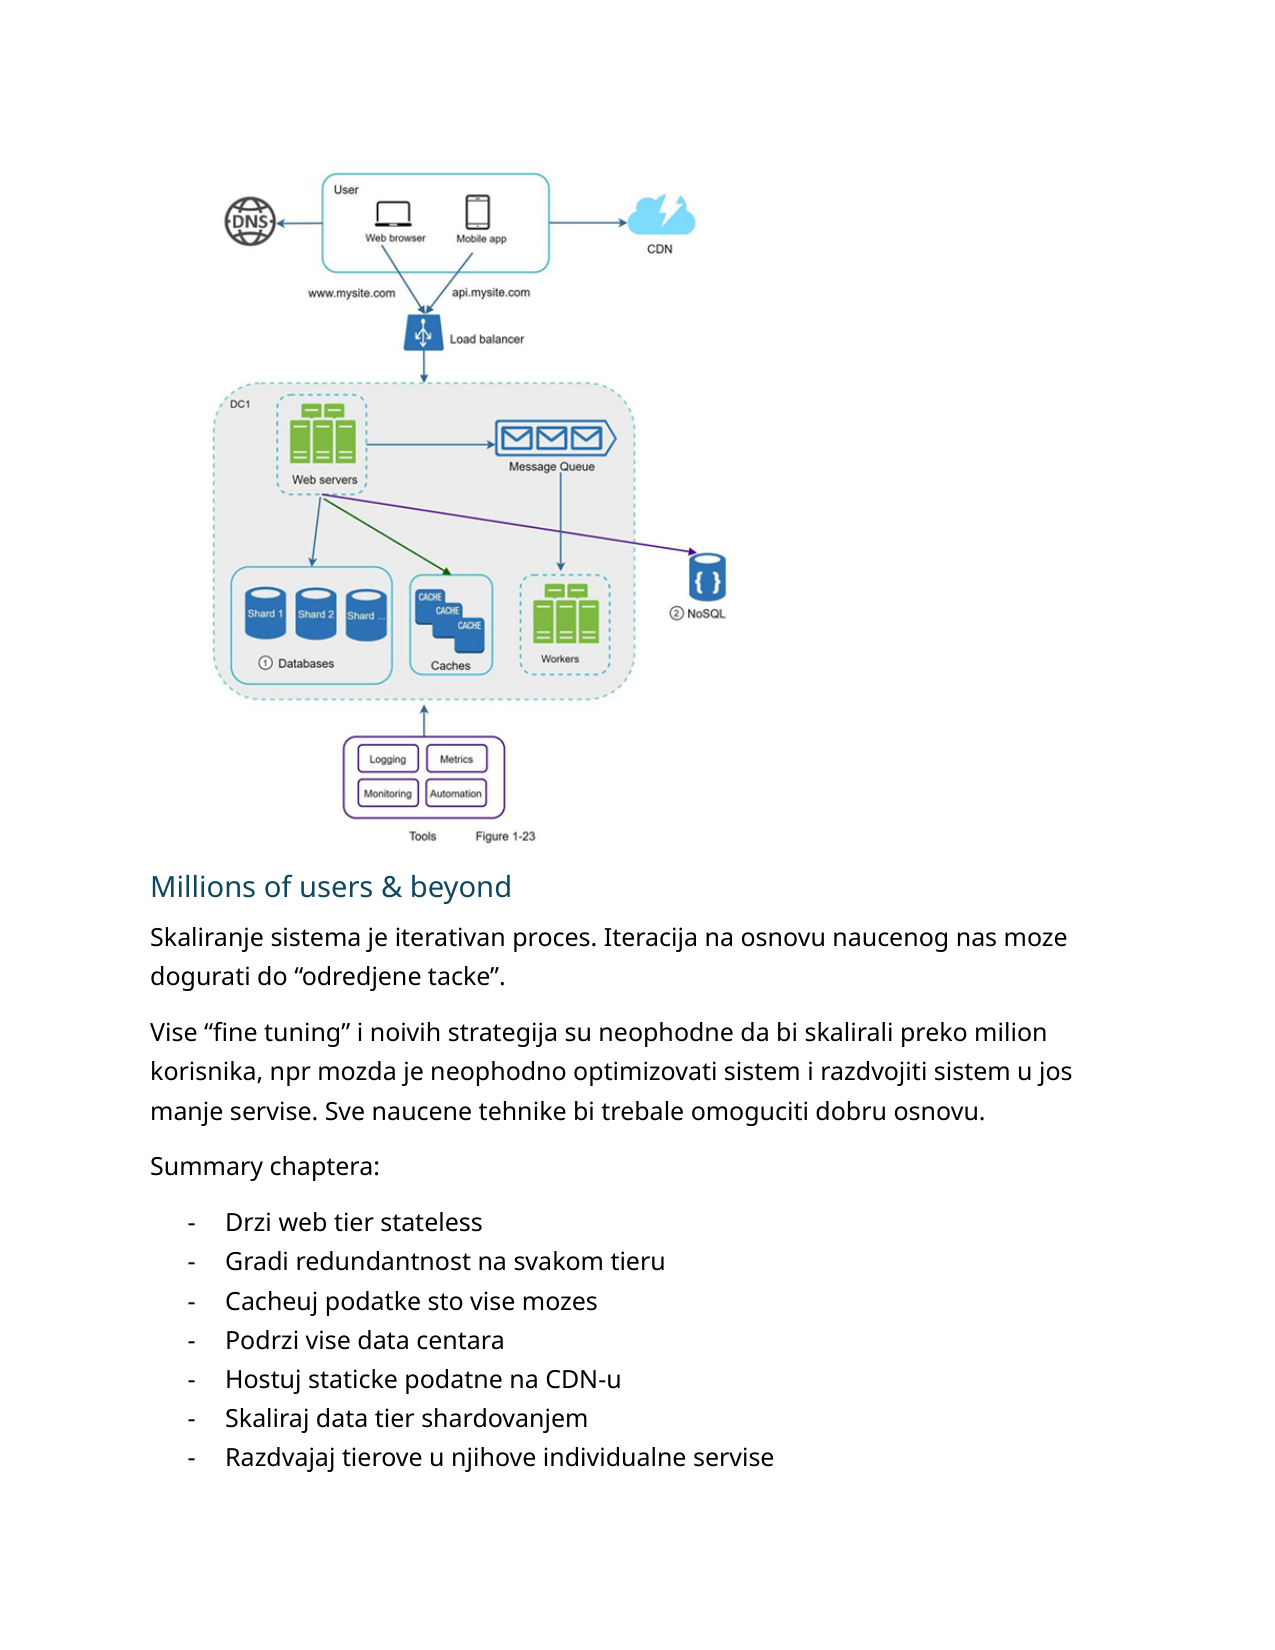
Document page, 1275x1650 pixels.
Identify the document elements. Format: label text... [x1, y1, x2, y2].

list Podrzi vise data centara [187, 1322, 1125, 1356]
text Skaliranje sistema je iterativan proces. Iteracija na osnovu naucenog nas moze dogurati do “odredjene tacke”. [150, 920, 1125, 993]
text Summary chaptera: [150, 1149, 1125, 1183]
list Gradi redundantnost na svakom tieru [187, 1244, 1125, 1278]
picture [150, 150, 771, 845]
text Vise “fine tuning” i noivih strategija su neophodne da bi skalirali preko milion korisnika, npr mozda je neophodno optimizovati sistem i razdvojiti sistem u jos manje servise. Sve naucene tehnike bi trebale omoguciti dobru osnovu. [150, 1015, 1125, 1127]
list Cacheuj podatke sto vise mozes [187, 1283, 1125, 1317]
list Drzi web tier stateless [187, 1205, 1125, 1239]
list Skaliraj data tier shardovanjem [187, 1401, 1125, 1435]
subtitle Millions of users & beyond [150, 866, 1125, 906]
list Hostuj staticke podatne na CDN-u [187, 1362, 1125, 1396]
list Razdvajaj tierove u njihove individualne servise [187, 1440, 1125, 1474]
